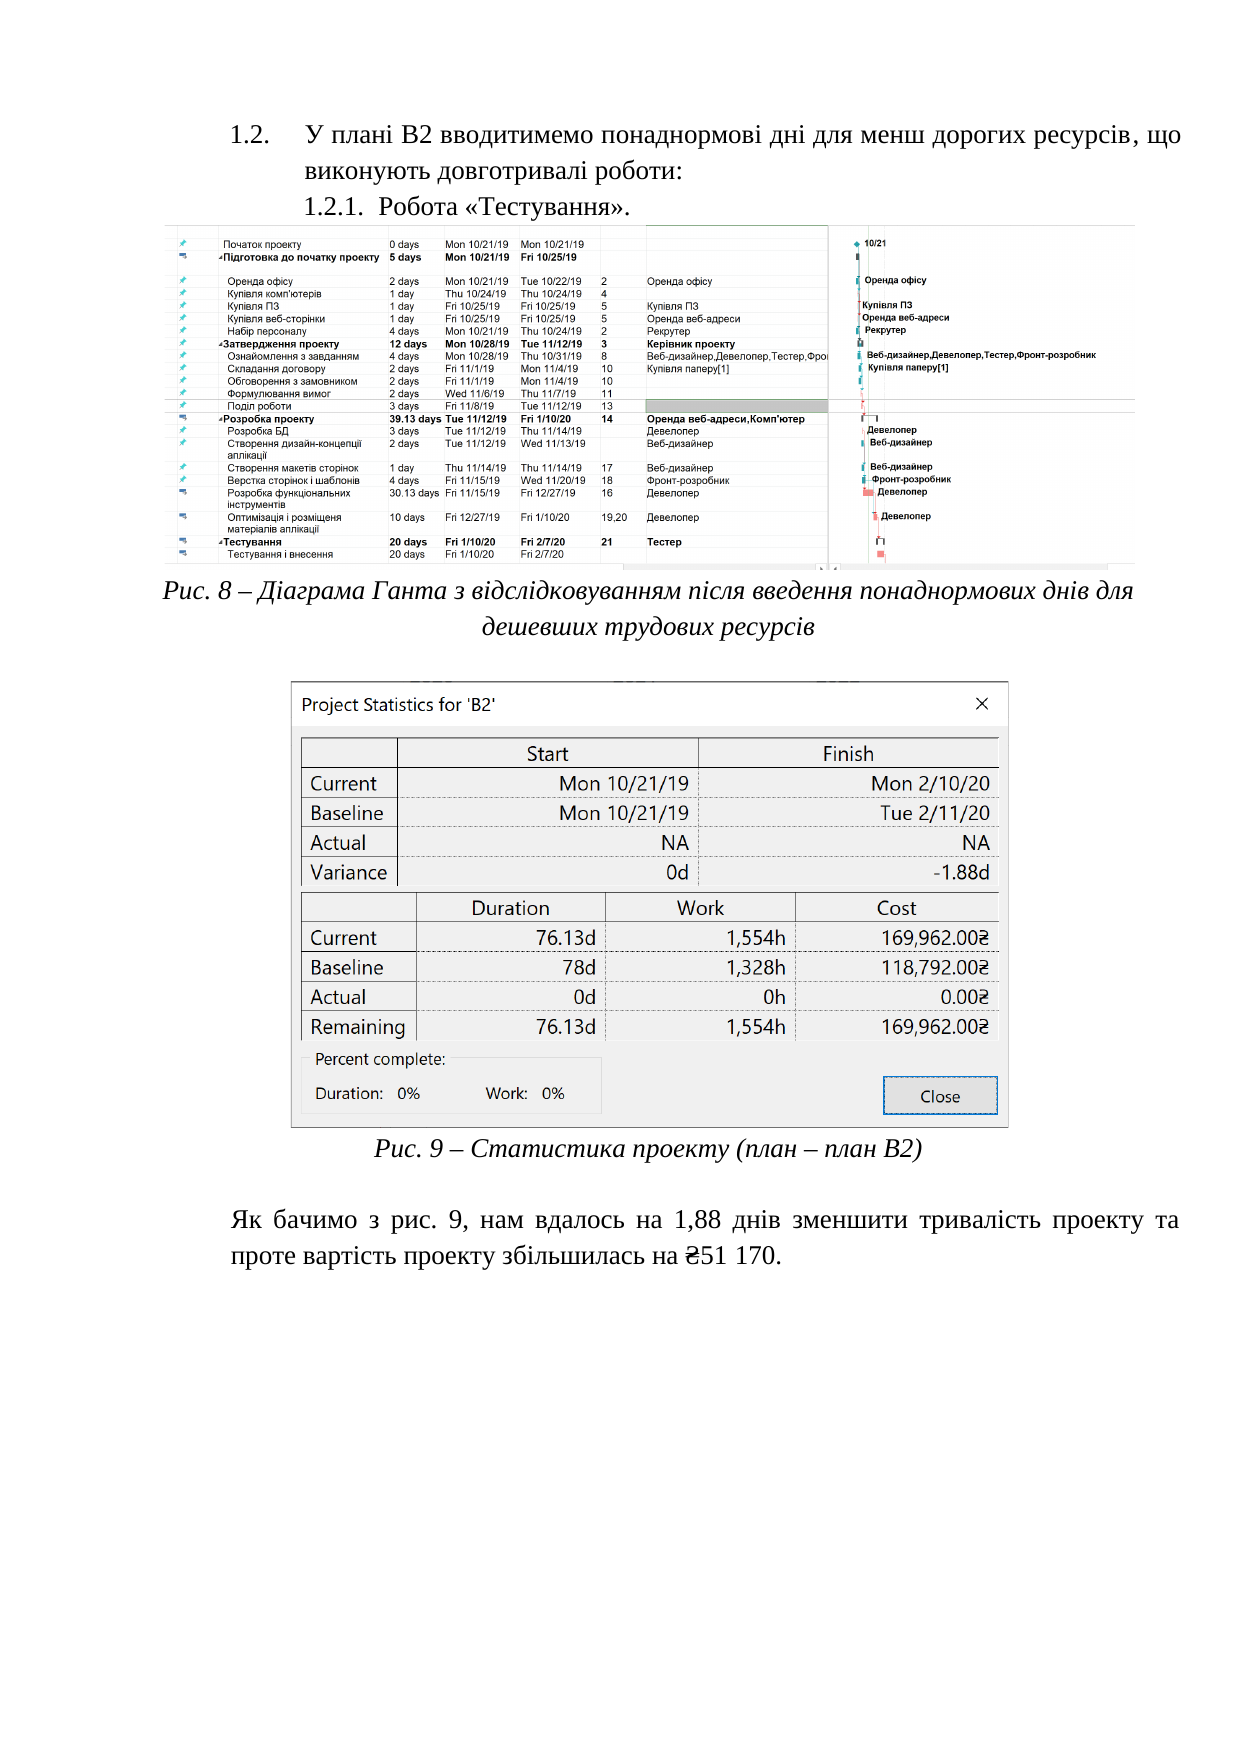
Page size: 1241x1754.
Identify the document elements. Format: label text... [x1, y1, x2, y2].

picture [164, 225, 1135, 570]
list Робота «Тестування». [303, 189, 1181, 221]
picture [290, 681, 1009, 1128]
text Рис. 8 – Діаграма Ганта з відслідковуванням після введення понаднормових днів для дешевших трудових ресурсів [118, 574, 1181, 641]
text Рис. 9 – Статистика проекту (план – план В2) [118, 1132, 1181, 1163]
list Як бачимо з рис. 9, нам вдалось на 1,88 днів зменшити тривалість проекту та проте вартість проекту збільшилась на ₴51 170. [231, 1204, 1181, 1271]
list У плані В2 вводитимемо понаднормові дні для менш дорогих ресурсів, що виконують довготривалі роботи: [229, 118, 1181, 185]
